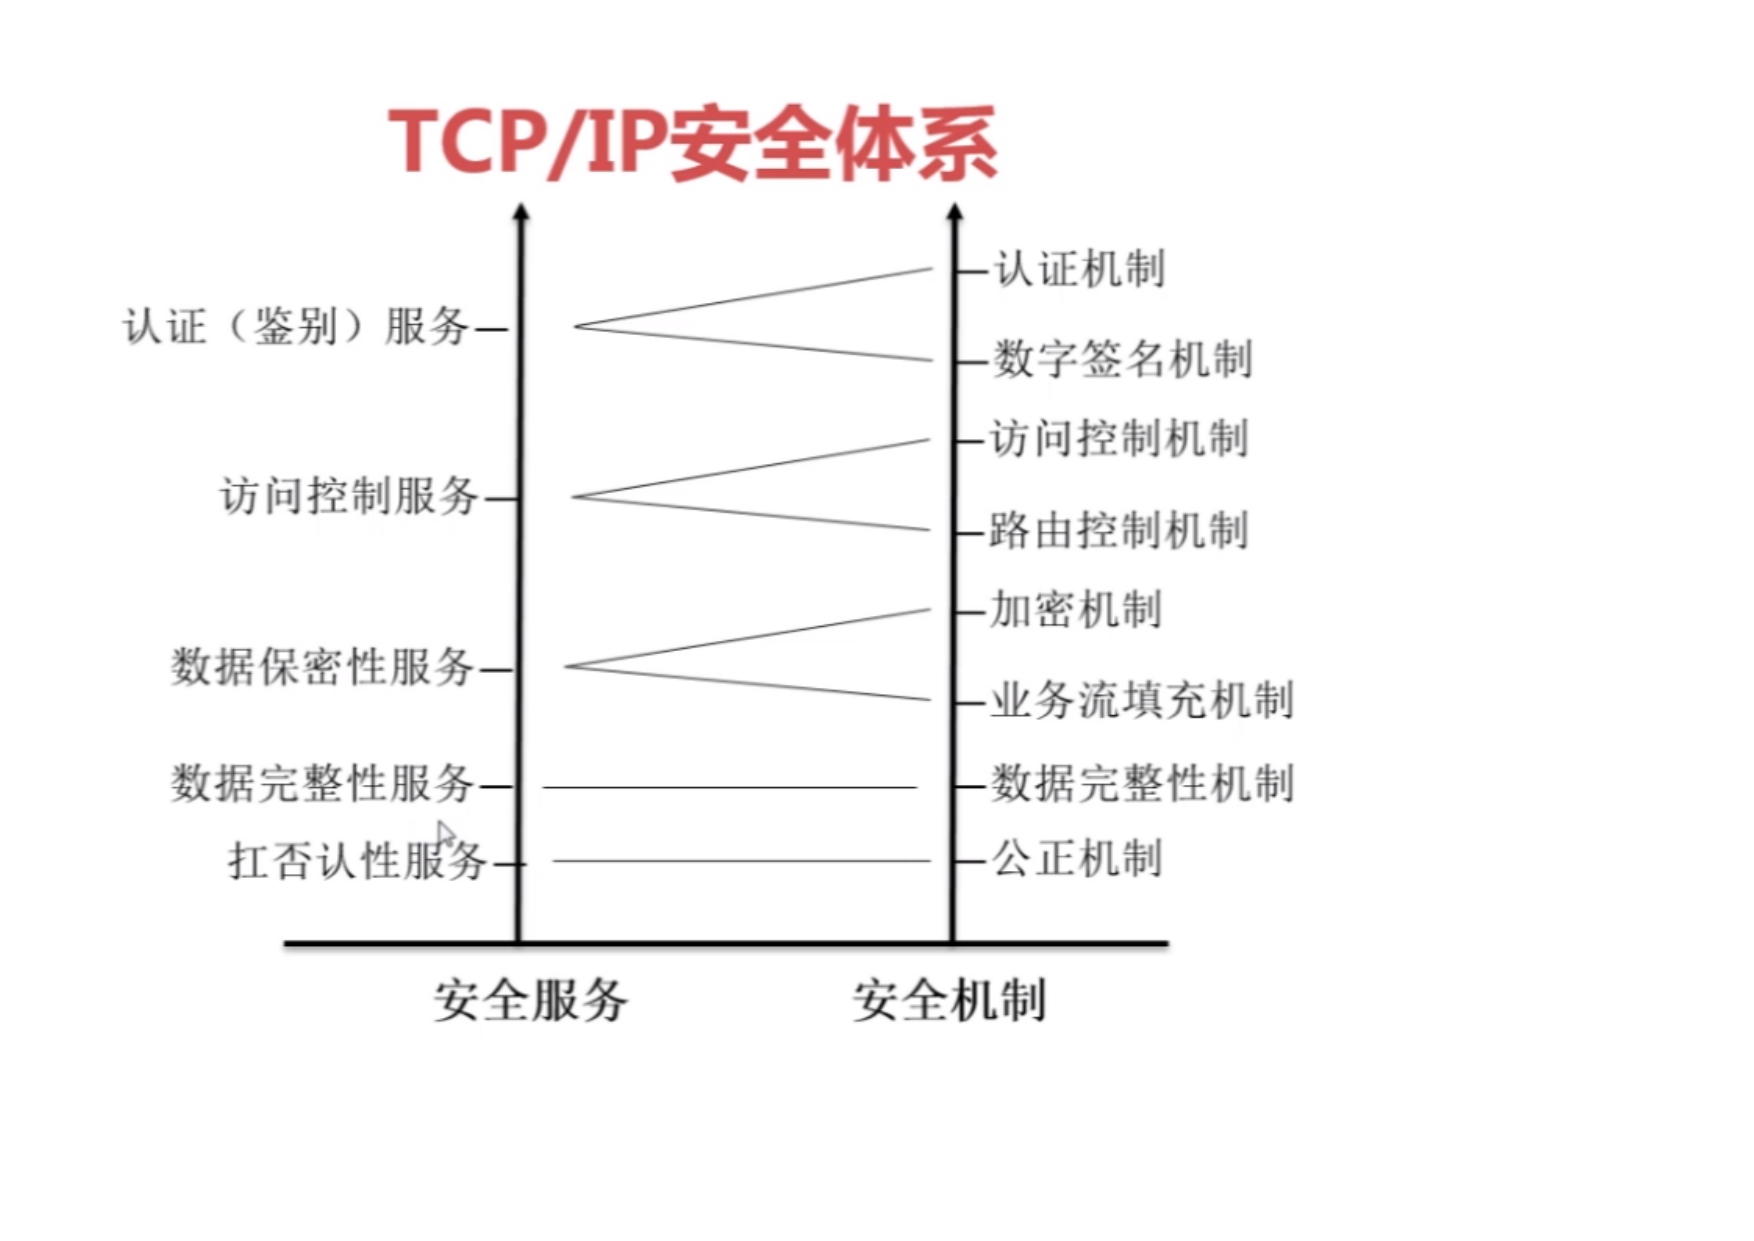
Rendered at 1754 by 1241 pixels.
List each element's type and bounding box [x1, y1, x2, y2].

picture [75, 83, 1399, 1039]
